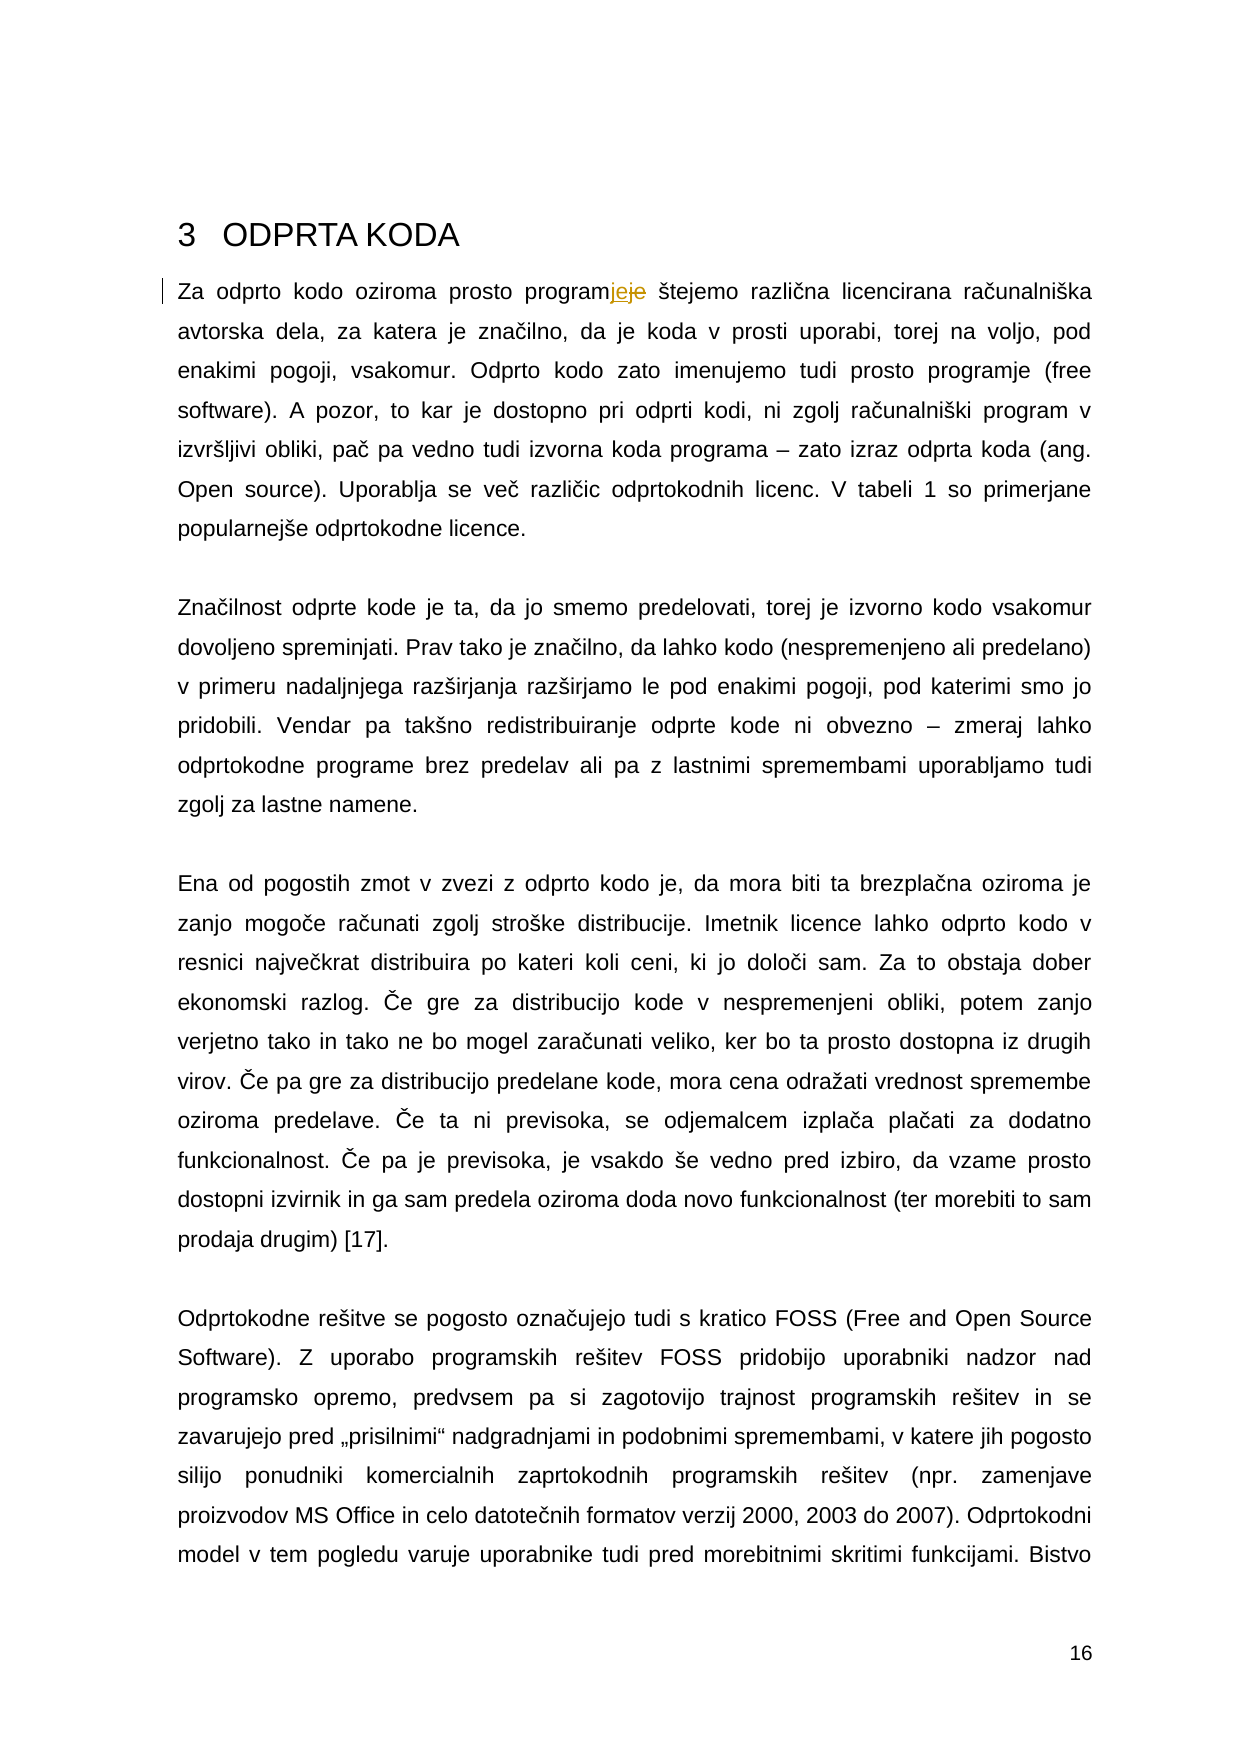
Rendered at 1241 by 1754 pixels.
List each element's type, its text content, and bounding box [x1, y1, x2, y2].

subtitle Odprta koda [177, 215, 1092, 253]
text Ena od pogostih zmot v zvezi z odprto kodo je, da mora biti ta brezplačna oziroma je zanjo mogoče računati zgolj stroške distribucije. Imetnik licence lahko odprto kodo v resnici največkrat distribuira po kateri koli ceni, ki jo določi sam. Za to obstaja dober ekonomski razlog. Če gre za distribucijo kode v nespremenjeni obliki, potem zanjo verjetno tako in tako ne bo mogel zaračunati veliko, ker bo ta prosto dostopna iz drugih virov. Če pa gre za distribucijo predelane kode, mora cena odražati vrednost spremembe oziroma predelave. Če ta ni previsoka, se odjemalcem izplača plačati za dodatno funkcionalnost. Če pa je previsoka, je vsakdo še vedno pred izbiro, da vzame prosto dostopni izvirnik in ga sam predela oziroma doda novo funkcionalnost (ter morebiti to sam prodaja drugim) [17]. [177, 870, 1092, 1252]
text Za odprto kodo oziroma prosto program štejemo različna licencirana računalniška avtorska dela, za katera je značilno, da je koda v prosti uporabi, torej na voljo, pod enakimi pogoji, vsakomur. Odprto kodo zato imenujemo tudi prosto programje (free software). A pozor, to kar je dostopno pri odprti kodi, ni zgolj računalniški program v izvršljivi obliki, pač pa vedno tudi izvorna koda programa – zato izraz odprta koda (ang. Open source). Uporablja se več različic odprtokodnih licenc. V tabeli 1 so primerjane popularnejše odprtokodne licence. [177, 278, 1092, 541]
text Značilnost odprte kode je ta, da jo smemo predelovati, torej je izvorno kodo vsakomur dovoljeno spreminjati. Prav tako je značilno, da lahko kodo (nespremenjeno ali predelano) v primeru nadaljnjega razširjanja razširjamo le pod enakimi pogoji, pod katerimi smo jo pridobili. Vendar pa takšno redistribuiranje odprte kode ni obvezno – zmeraj lahko odprtokodne programe brez predelav ali pa z lastnimi spremembami uporabljamo tudi zgolj za lastne namene. [177, 594, 1092, 818]
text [177, 1304, 1092, 1568]
